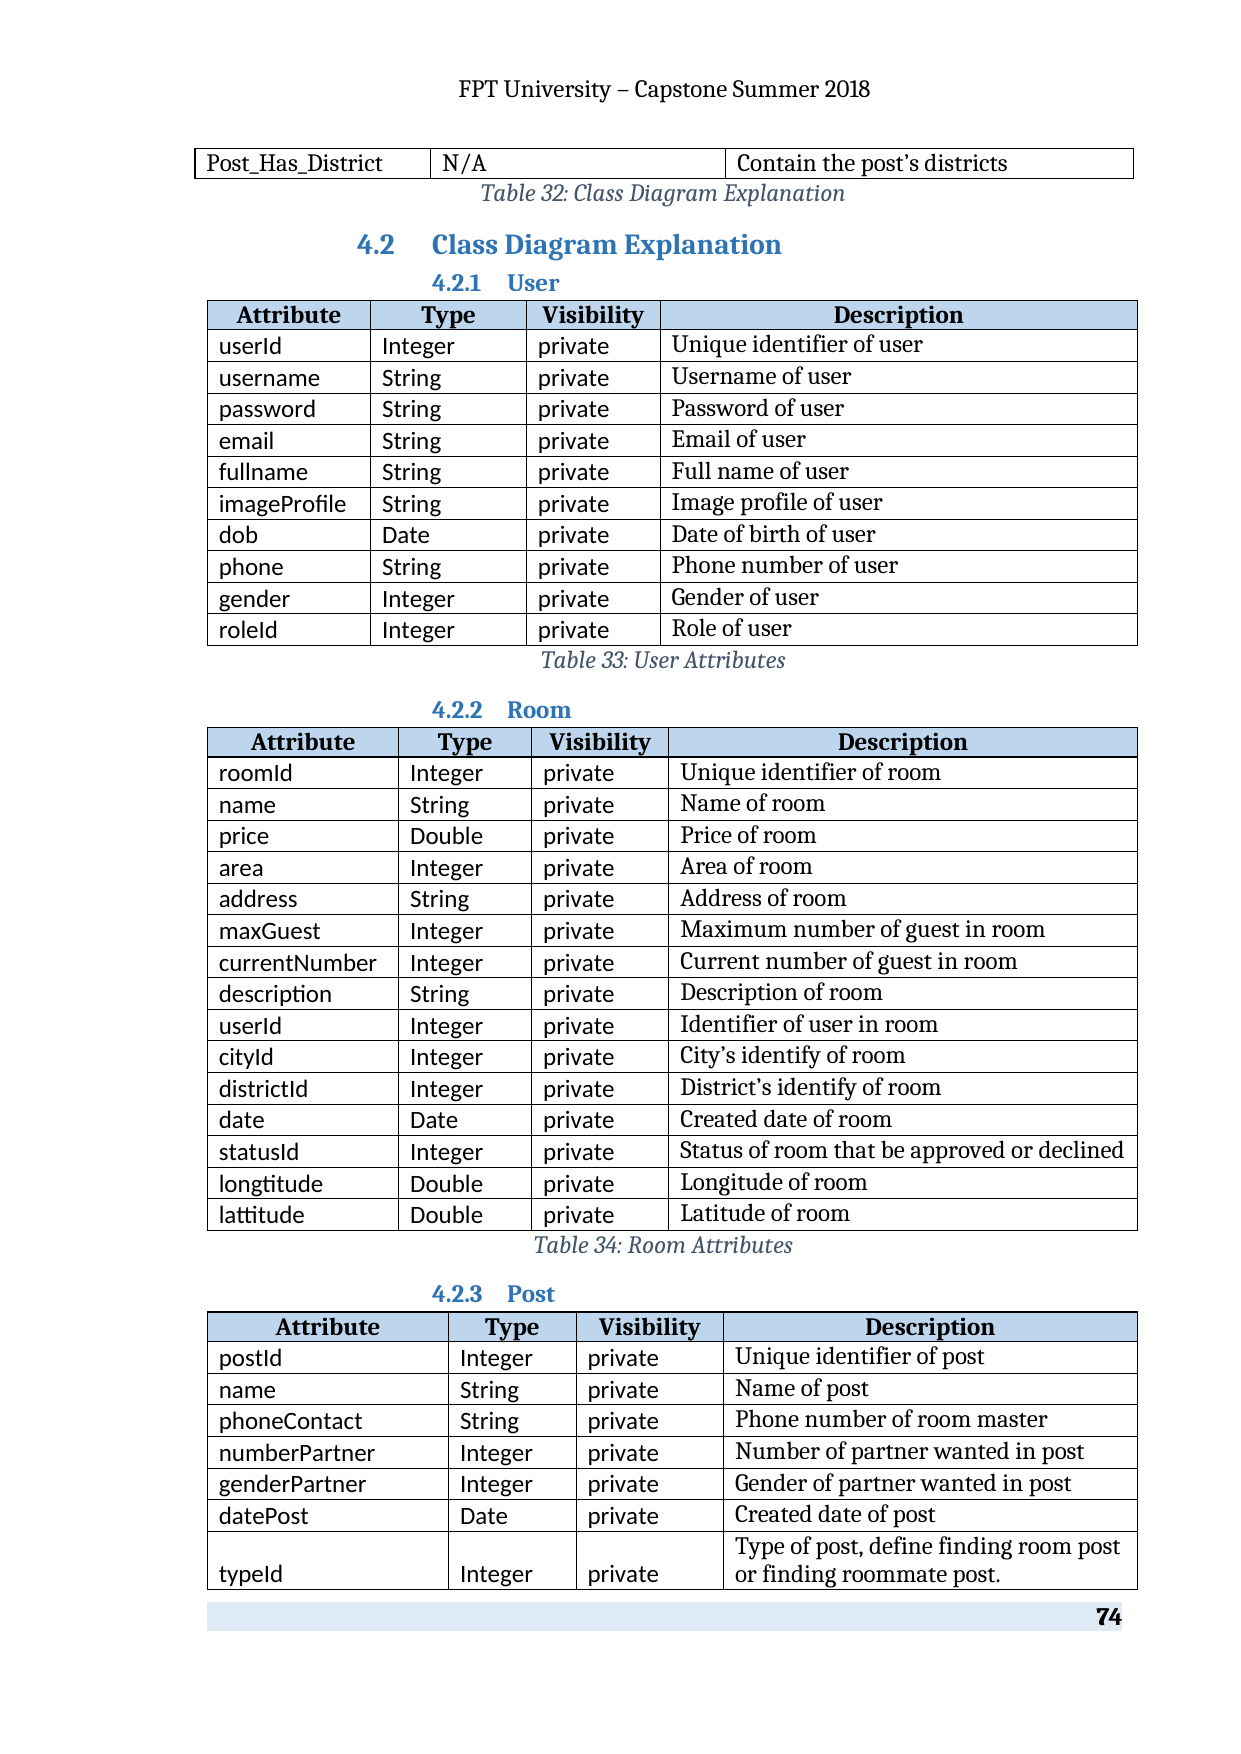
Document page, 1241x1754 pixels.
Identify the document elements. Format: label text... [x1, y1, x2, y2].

table_cell private [527, 583, 660, 613]
table_header Type [399, 728, 531, 756]
table_cell Description of room [669, 978, 1137, 1009]
table_cell Date of birth of user [661, 520, 1137, 550]
table_cell dob [208, 520, 370, 550]
table_cell Integer [399, 758, 531, 788]
table_cell private [577, 1532, 723, 1589]
table_header Visibility [527, 301, 660, 329]
table_cell description [208, 978, 398, 1009]
table_cell Integer [449, 1532, 576, 1589]
table_cell userId [208, 330, 370, 361]
table_cell phoneContact [208, 1405, 448, 1436]
table_header Attribute [208, 1313, 448, 1341]
table_header Attribute [208, 728, 398, 756]
table_cell Full name of user [661, 457, 1137, 487]
table_cell Phone number of room master [724, 1405, 1137, 1436]
table_cell private [532, 1136, 668, 1167]
table_cell private [577, 1469, 723, 1499]
table_cell private [532, 821, 668, 851]
table_cell Integer [399, 947, 531, 977]
table_cell private [577, 1500, 723, 1531]
table_cell Post_Has_District [196, 149, 430, 177]
table_cell Gender of user [661, 583, 1137, 613]
table_cell price [208, 821, 398, 851]
table_cell Image profile of user [661, 488, 1137, 519]
table_cell Longitude of room [669, 1168, 1137, 1198]
table_cell Integer [399, 1136, 531, 1167]
table_cell String [371, 551, 526, 582]
table_cell Double [399, 1168, 531, 1198]
table_cell Gender of partner wanted in post [724, 1469, 1137, 1499]
table_cell private [532, 1041, 668, 1072]
table_cell Maximum number of guest in room [669, 915, 1137, 946]
table_cell Created date of post [724, 1500, 1137, 1531]
table_cell Current number of guest in room [669, 947, 1137, 977]
table_cell private [577, 1342, 723, 1373]
table_cell String [449, 1405, 576, 1436]
table_cell Integer [399, 1010, 531, 1040]
table_cell Address of room [669, 884, 1137, 914]
text Table 33: User Attributes [207, 646, 1122, 675]
table_cell Price of room [669, 821, 1137, 851]
table_header Description [724, 1313, 1137, 1341]
table_cell String [371, 425, 526, 456]
table_cell District’s identify of room [669, 1073, 1137, 1103]
table_cell private [532, 884, 668, 914]
table_cell roomId [208, 758, 398, 788]
table_cell Number of partner wanted in post [724, 1437, 1137, 1467]
table_cell Integer [399, 915, 531, 946]
subtitle User [432, 268, 1122, 297]
table_cell private [532, 758, 668, 788]
table_cell Role of user [661, 614, 1137, 645]
table_cell private [532, 1073, 668, 1103]
table_cell date [208, 1105, 398, 1135]
table_cell private [532, 1010, 668, 1040]
table_cell lattitude [208, 1199, 398, 1230]
table_cell Area of room [669, 852, 1137, 883]
table_cell userId [208, 1010, 398, 1040]
subtitle Room [432, 696, 1122, 724]
table_cell password [208, 394, 370, 424]
table_cell Contain the post’s districts [726, 149, 1133, 177]
table_header Attribute [208, 301, 370, 329]
text Table 34: Room Attributes [207, 1231, 1122, 1259]
table_header Type [449, 1313, 576, 1341]
table_cell maxGuest [208, 915, 398, 946]
table_cell statusId [208, 1136, 398, 1167]
table_cell String [399, 978, 531, 1009]
table_cell private [577, 1374, 723, 1404]
table_cell Phone number of user [661, 551, 1137, 582]
table_cell Double [399, 1199, 531, 1230]
table_cell private [527, 425, 660, 456]
table_cell numberPartner [208, 1437, 448, 1467]
table_cell roleId [208, 614, 370, 645]
table_header Type [371, 301, 526, 329]
table_cell private [532, 947, 668, 977]
table_cell String [371, 488, 526, 519]
table_cell private [532, 1199, 668, 1230]
table_cell currentNumber [208, 947, 398, 977]
table_cell private [532, 852, 668, 883]
table_cell Name of room [669, 789, 1137, 819]
table_cell Status of room that be approved or declined [669, 1136, 1137, 1167]
table_cell N/A [431, 149, 725, 177]
table_cell name [208, 789, 398, 819]
table_cell genderPartner [208, 1469, 448, 1499]
table_cell private [577, 1437, 723, 1467]
table_cell String [449, 1374, 576, 1404]
table_cell Identifier of user in room [669, 1010, 1137, 1040]
table_cell private [527, 394, 660, 424]
table_cell Date [449, 1500, 576, 1531]
table_cell Unique identifier of room [669, 758, 1137, 788]
table_cell cityId [208, 1041, 398, 1072]
table_cell private [527, 520, 660, 550]
table_cell private [527, 488, 660, 519]
table_cell datePost [208, 1500, 448, 1531]
table_cell Integer [449, 1437, 576, 1467]
table_cell Integer [399, 1041, 531, 1072]
table_header Visibility [577, 1313, 723, 1341]
table_cell private [532, 915, 668, 946]
table_cell imageProfile [208, 488, 370, 519]
table_cell private [527, 551, 660, 582]
table_cell String [371, 457, 526, 487]
table_header Description [661, 301, 1137, 329]
table_cell private [532, 1168, 668, 1198]
table_cell private [527, 614, 660, 645]
table_cell private [527, 330, 660, 361]
subtitle Class Diagram Explanation [357, 228, 1122, 262]
table_cell Created date of room [669, 1105, 1137, 1135]
table_cell Name of post [724, 1374, 1137, 1404]
table_cell Integer [371, 614, 526, 645]
table_cell Type of post, define finding room post or finding roommate post. [724, 1532, 1137, 1589]
table_cell longtitude [208, 1168, 398, 1198]
table_cell phone [208, 551, 370, 582]
table_cell fullname [208, 457, 370, 487]
table_cell username [208, 362, 370, 392]
table_cell Username of user [661, 362, 1137, 392]
table_cell area [208, 852, 398, 883]
table_cell City’s identify of room [669, 1041, 1137, 1072]
table_cell private [527, 362, 660, 392]
table_cell Integer [371, 583, 526, 613]
table_cell Integer [449, 1342, 576, 1373]
table_cell typeId [208, 1532, 448, 1589]
table_cell String [371, 394, 526, 424]
table_cell Date [371, 520, 526, 550]
table_cell private [527, 457, 660, 487]
table_cell districtId [208, 1073, 398, 1103]
table_cell address [208, 884, 398, 914]
table_header Description [669, 728, 1137, 756]
table_cell gender [208, 583, 370, 613]
table_header Visibility [532, 728, 668, 756]
table_cell Integer [371, 330, 526, 361]
table_cell String [399, 884, 531, 914]
table_cell name [208, 1374, 448, 1404]
table_cell Integer [449, 1469, 576, 1499]
table_cell private [577, 1405, 723, 1436]
table_cell Latitude of room [669, 1199, 1137, 1230]
table_cell String [399, 789, 531, 819]
table_cell Unique identifier of post [724, 1342, 1137, 1373]
table_cell Email of user [661, 425, 1137, 456]
table_cell Integer [399, 852, 531, 883]
table_cell postId [208, 1342, 448, 1373]
table_cell Date [399, 1105, 531, 1135]
table_cell private [532, 789, 668, 819]
table_cell private [532, 1105, 668, 1135]
table_cell email [208, 425, 370, 456]
table_cell Password of user [661, 394, 1137, 424]
table_cell private [532, 978, 668, 1009]
table_cell Double [399, 821, 531, 851]
subtitle Post [432, 1280, 1122, 1309]
table_cell Unique identifier of user [661, 330, 1137, 361]
table_cell String [371, 362, 526, 392]
text Table 32: Class Diagram Explanation [207, 179, 1122, 207]
table_cell Integer [399, 1073, 531, 1103]
